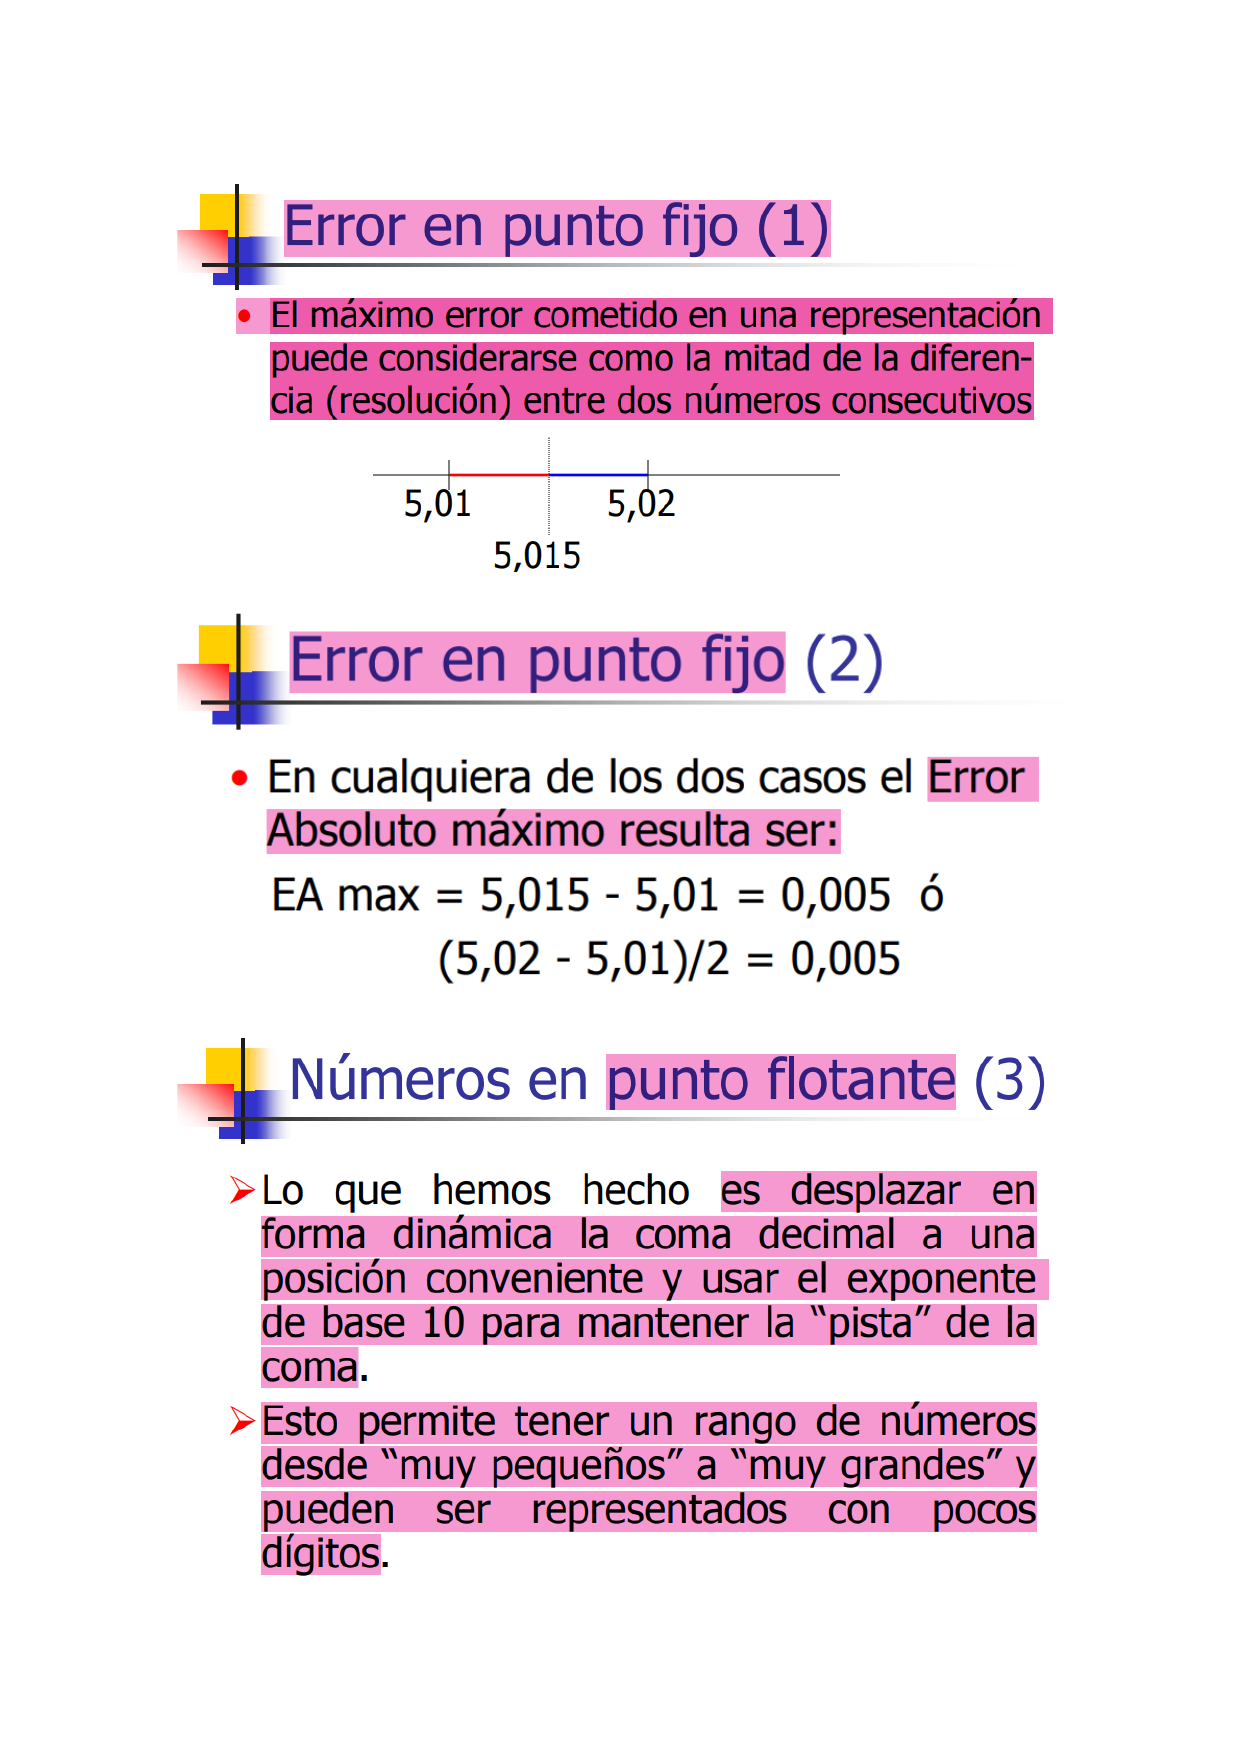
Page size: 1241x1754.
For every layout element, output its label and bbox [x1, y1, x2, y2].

picture [177, 147, 1063, 572]
picture [177, 1018, 1063, 1589]
picture [177, 596, 1063, 994]
